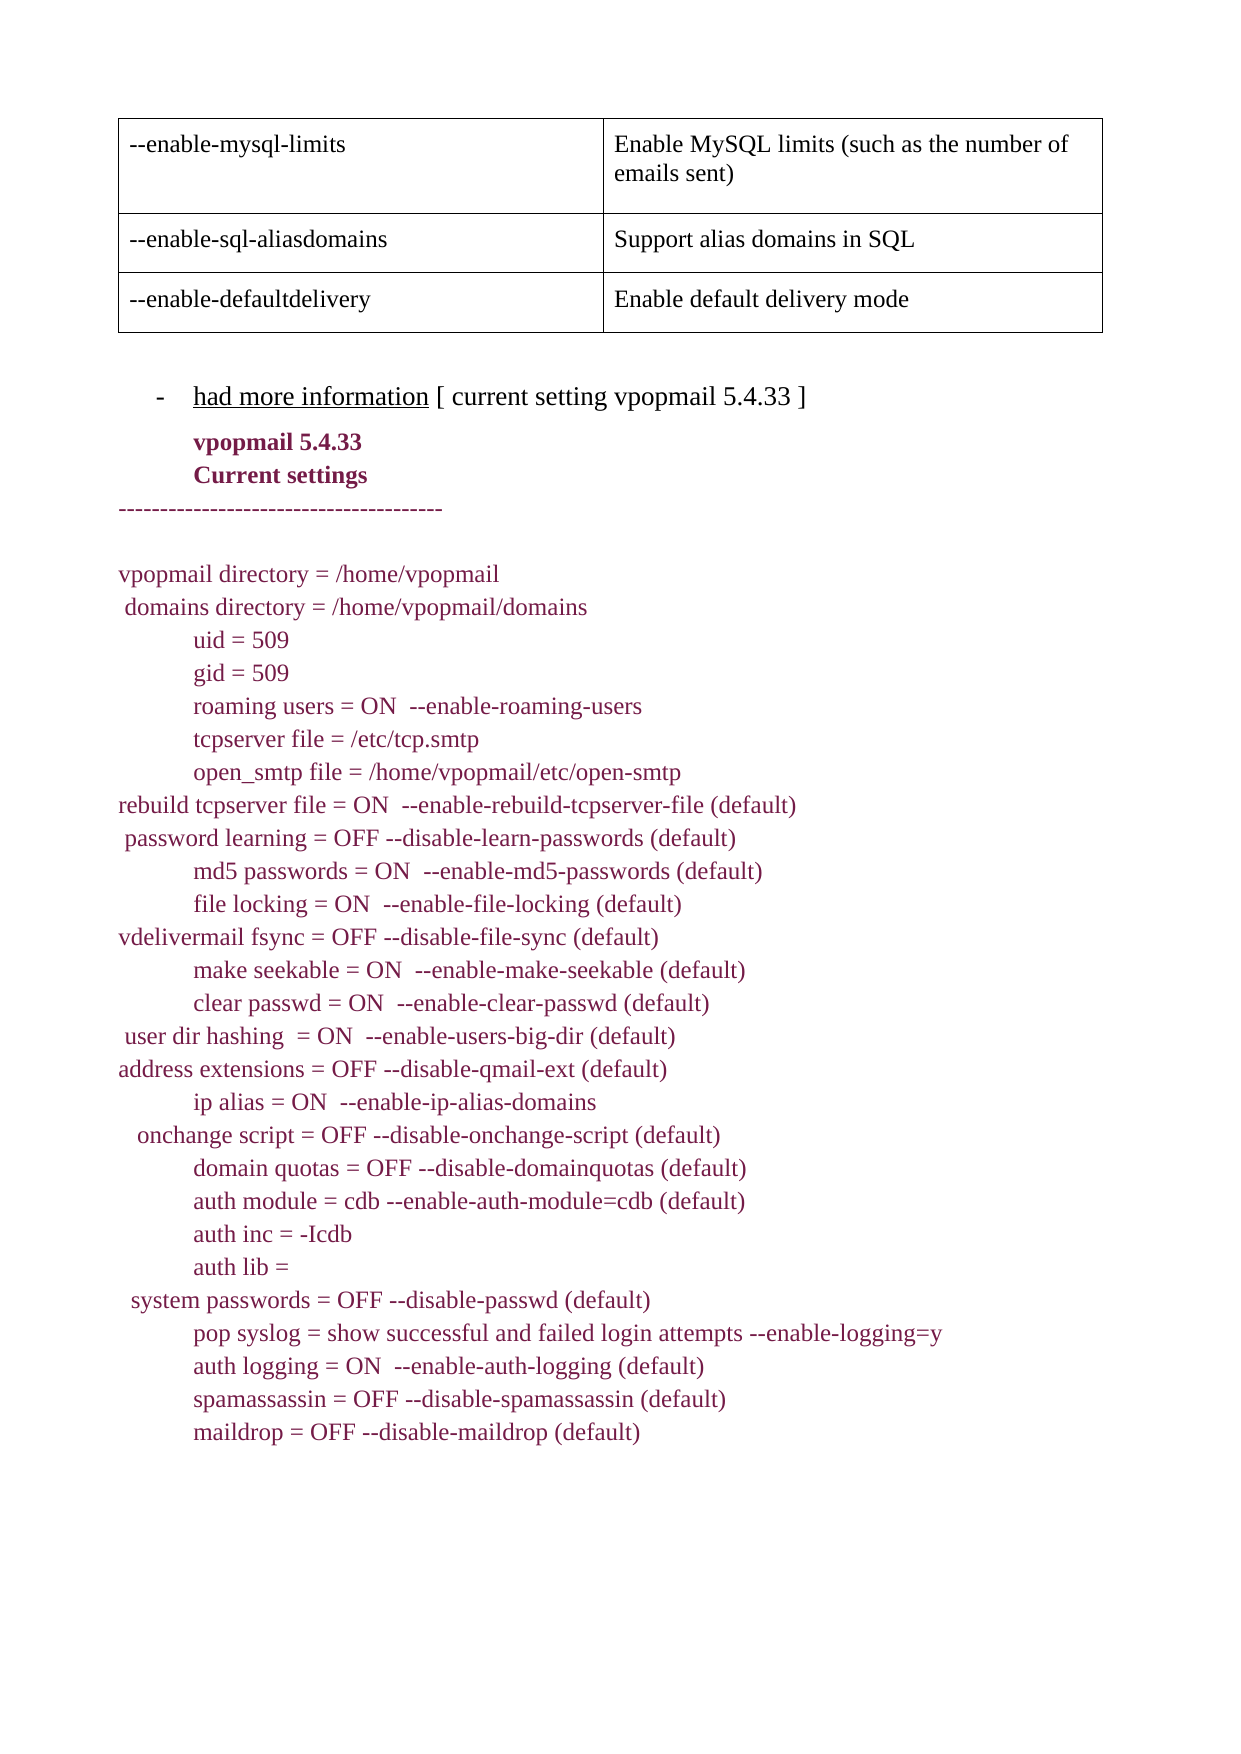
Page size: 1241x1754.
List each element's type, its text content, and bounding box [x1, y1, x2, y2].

text system passwords = OFF --disable-passwd (default) [118, 1285, 1122, 1314]
list had more information [ current setting vpopmail 5.4.33 ] [156, 380, 1122, 411]
text Current settings [118, 460, 1122, 489]
text ip alias = ON --enable-ip-alias-domains [118, 1087, 1122, 1116]
text clear passwd = ON --enable-clear-passwd (default) [118, 988, 1122, 1017]
table_cell Enable MySQL limits (such as the number of emails sent) [604, 119, 1102, 212]
text auth inc = -Icdb [118, 1219, 1122, 1248]
table_cell --enable-sql-aliasdomains [119, 214, 603, 272]
table_cell --enable-defaultdelivery [119, 273, 603, 332]
text vpopmail directory = /home/vpopmail [118, 559, 1122, 588]
text spamassassin = OFF --disable-spamassassin (default) [118, 1384, 1122, 1413]
text domains directory = /home/vpopmail/domains [118, 592, 1122, 621]
table_cell Enable default delivery mode [604, 273, 1102, 332]
text pop syslog = show successful and failed login attempts --enable-logging=y [118, 1318, 1122, 1347]
text vdelivermail fsync = OFF --disable-file-sync (default) [118, 922, 1122, 951]
text auth lib = [118, 1252, 1122, 1281]
text rebuild tcpserver file = ON --enable-rebuild-tcpserver-file (default) [118, 790, 1122, 819]
text maildrop = OFF --disable-maildrop (default) [118, 1417, 1122, 1446]
text auth module = cdb --enable-auth-module=cdb (default) [118, 1186, 1122, 1215]
text file locking = ON --enable-file-locking (default) [118, 889, 1122, 918]
text open_smtp file = /home/vpopmail/etc/open-smtp [118, 757, 1122, 786]
text address extensions = OFF --disable-qmail-ext (default) [118, 1054, 1122, 1083]
text password learning = OFF --disable-learn-passwords (default) [118, 823, 1122, 852]
text md5 passwords = ON --enable-md5-passwords (default) [118, 856, 1122, 885]
text make seekable = ON --enable-make-seekable (default) [118, 955, 1122, 984]
text auth logging = ON --enable-auth-logging (default) [118, 1351, 1122, 1380]
text user dir hashing = ON --enable-users-big-dir (default) [118, 1021, 1122, 1050]
text roaming users = ON --enable-roaming-users [118, 691, 1122, 720]
text domain quotas = OFF --disable-domainquotas (default) [118, 1153, 1122, 1182]
text --------------------------------------- [118, 493, 1122, 522]
text uid = 509 [118, 625, 1122, 654]
table_cell --enable-mysql-limits [119, 119, 603, 212]
text tcpserver file = /etc/tcp.smtp [118, 724, 1122, 753]
text onchange script = OFF --disable-onchange-script (default) [118, 1120, 1122, 1149]
table_cell Support alias domains in SQL [604, 214, 1102, 272]
text gid = 509 [118, 658, 1122, 687]
text vpopmail 5.4.33 [118, 427, 1122, 455]
